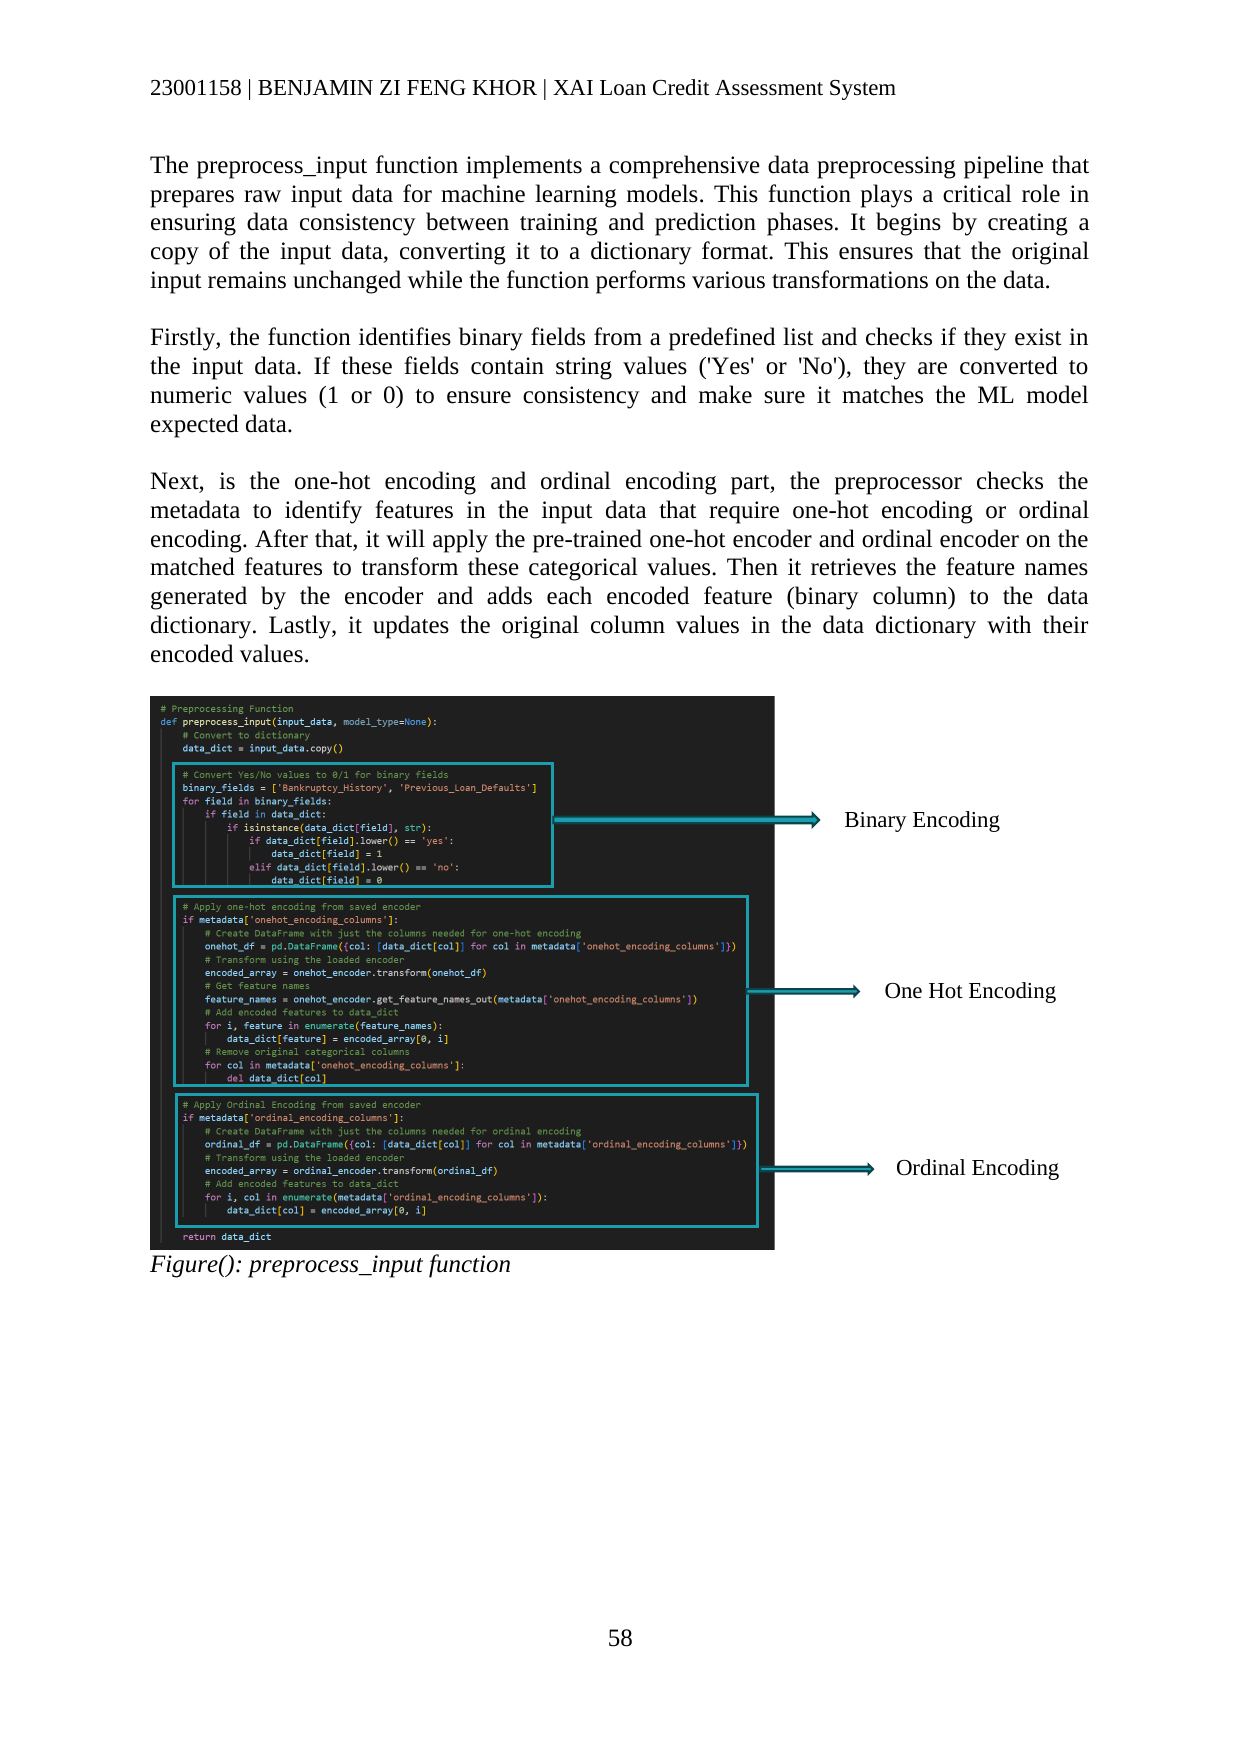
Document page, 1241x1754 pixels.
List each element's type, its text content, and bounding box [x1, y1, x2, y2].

picture [150, 696, 775, 1250]
picture [175, 765, 551, 885]
text Firstly, the function identifies binary fields from a predefined list and checks if they exist in the input data. If these fields contain string values ('Yes' or 'No'), they are converted to numeric values (1 or 0) to ensure consistency and make sure it matches the ML model expected data. [150, 322, 1090, 437]
text Figure(): preprocess_input function [150, 1249, 1090, 1278]
text Next, is the one-hot encoding and ordinal encoding part, the preprocessor checks the metadata to identify features in the input data that require one-hot encoding or ordinal encoding. After that, it will apply the pre-trained one-hot encoder and ordinal encoder on the matched features to transform these categorical values. Then it retrieves the feature names generated by the encoder and adds each encoded feature (binary column) to the data dictionary. Lastly, it updates the original column values in the data dictionary with their encoded values. [150, 466, 1090, 667]
text The preprocess_input function implements a comprehensive data preprocessing pipeline that prepares raw input data for machine learning models. This function plays a critical role in ensuring data consistency between training and prediction phases. It begins by creating a copy of the input data, converting it to a dictionary format. This ensures that the original input remains unchanged while the function performs various transformations on the data. [150, 150, 1090, 294]
picture [176, 898, 746, 1084]
picture [178, 1096, 756, 1225]
